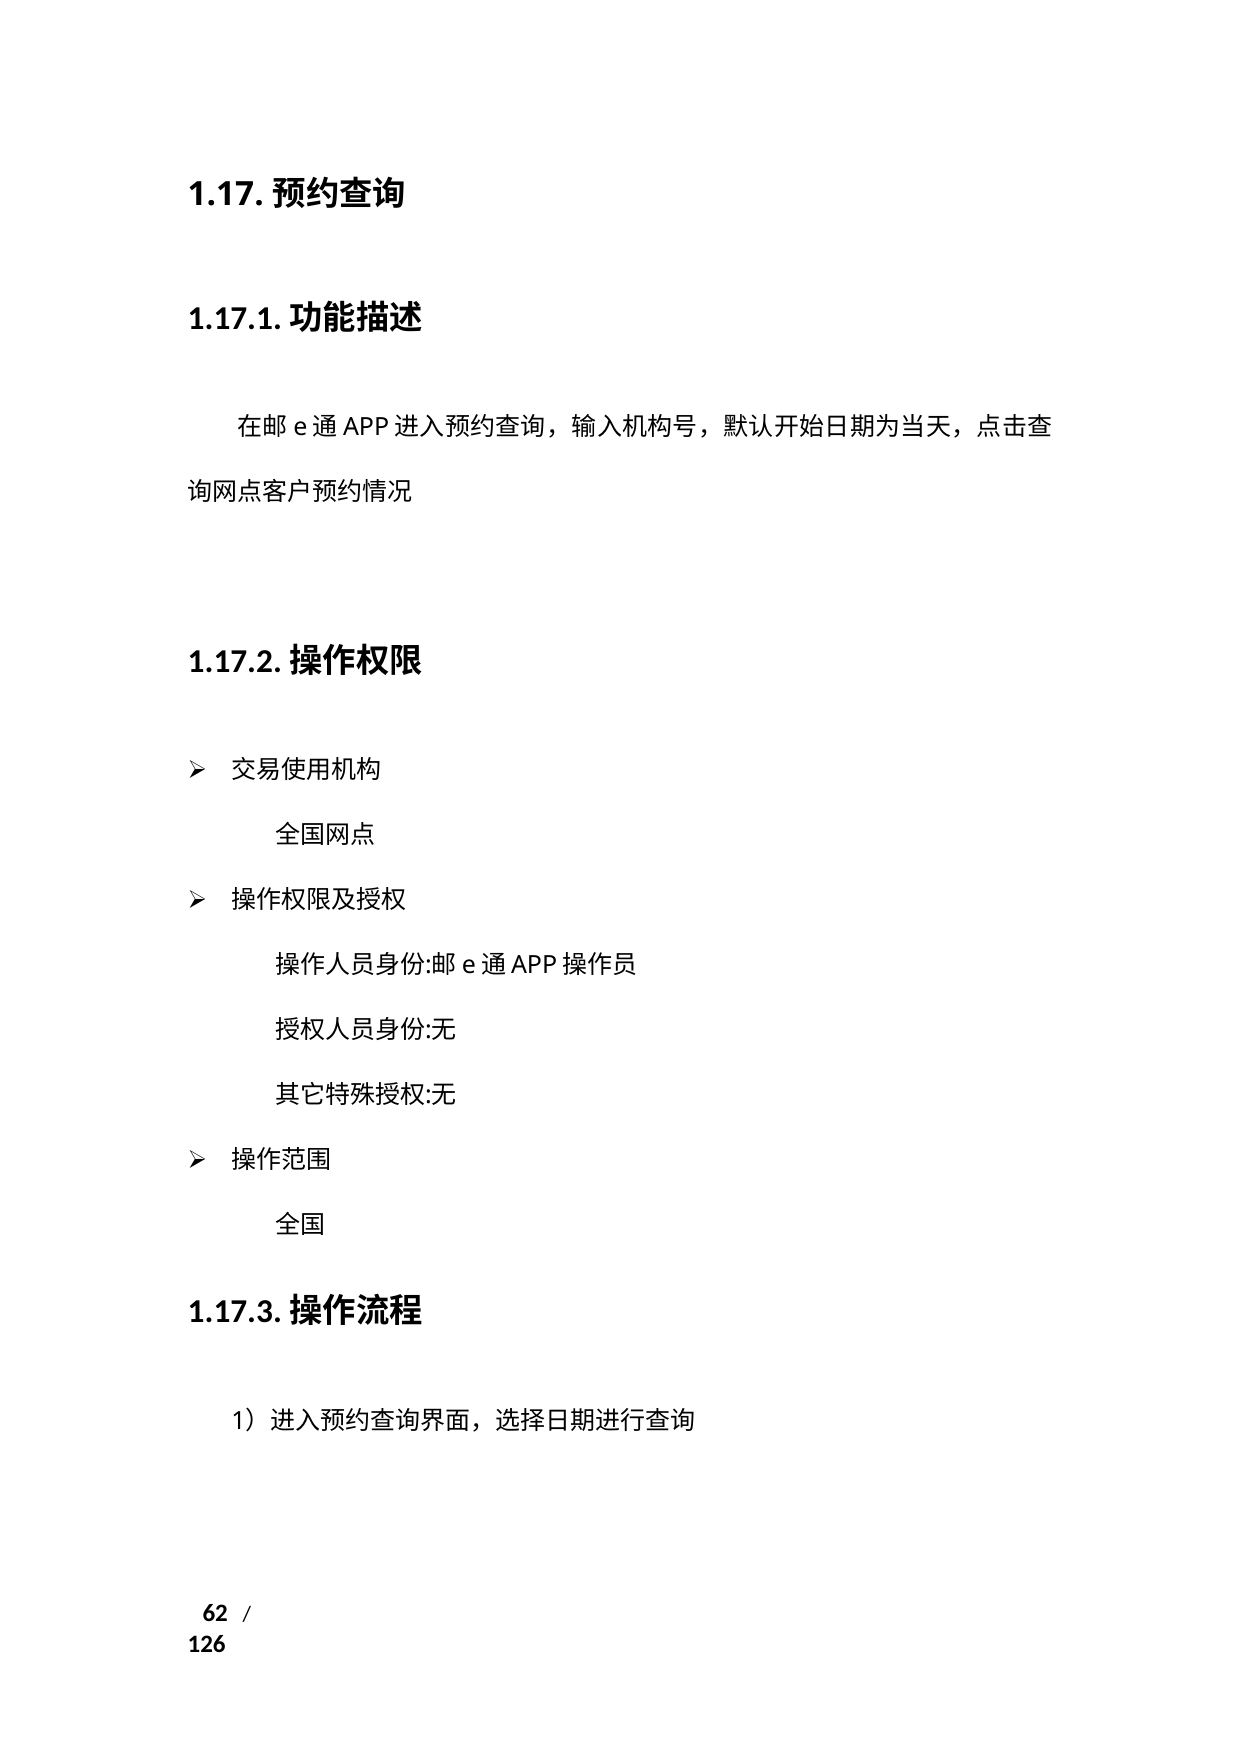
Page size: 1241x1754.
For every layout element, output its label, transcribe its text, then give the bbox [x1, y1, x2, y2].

subtitle 功能描述 [187, 282, 1053, 347]
text 操作人员身份:邮e通APP操作员 [231, 930, 1053, 995]
text 全国 [231, 1190, 1053, 1255]
subtitle 操作流程 [187, 1276, 1053, 1341]
list 进入预约查询界面，选择日期进行查询 [187, 1386, 1053, 1451]
list 交易使用机构 [187, 735, 1053, 800]
list 操作范围 [187, 1125, 1053, 1190]
subtitle 预约查询 [187, 159, 1053, 224]
text 授权人员身份:无 [231, 995, 1053, 1060]
text 全国网点 [187, 800, 1053, 865]
list 操作权限及授权 [187, 865, 1053, 930]
text 其它特殊授权:无 [231, 1060, 1053, 1125]
text 在邮e通APP进入预约查询，输入机构号，默认开始日期为当天，点击查询网点客户预约情况 [187, 392, 1053, 522]
subtitle 操作权限 [187, 625, 1053, 690]
